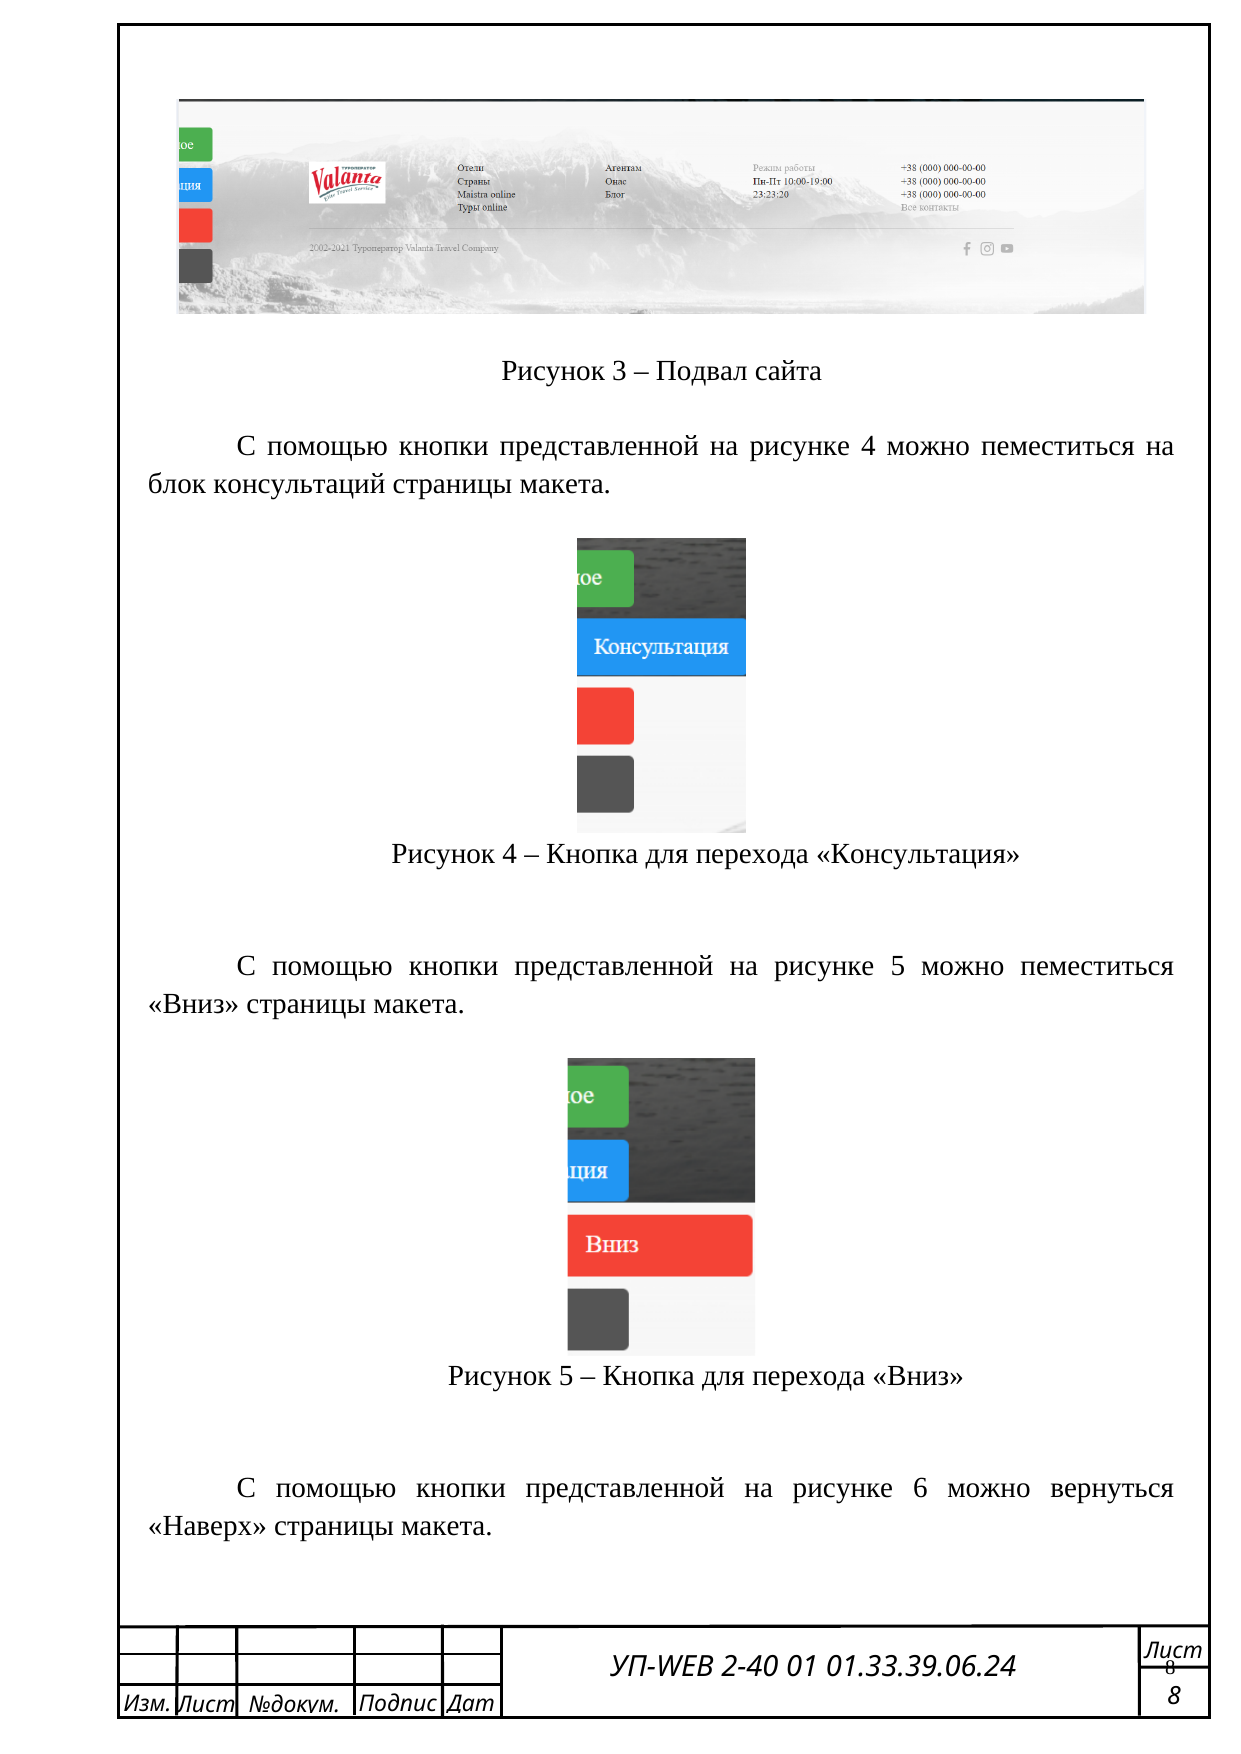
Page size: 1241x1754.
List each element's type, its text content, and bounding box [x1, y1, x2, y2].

picture [567, 1058, 756, 1356]
text Рисунок 5 – Кнопка для перехода «Вниз» [148, 1355, 1175, 1393]
text Рисунок 4 – Кнопка для перехода «Консультация» [148, 833, 1175, 871]
picture [176, 99, 1147, 314]
picture [577, 538, 746, 833]
text С помощью кнопки представленной на рисунке 5 можно пеместиться «Вниз» страницы макета. [148, 946, 1175, 1021]
text Рисунок 3 – Подвал сайта [148, 351, 1175, 388]
text С помощью кнопки представленной на рисунке 4 можно пеместиться на блок консультаций страницы макета. [148, 426, 1175, 501]
text С помощью кнопки представленной на рисунке 6 можно вернуться «Наверх» страницы макета. [148, 1468, 1175, 1543]
